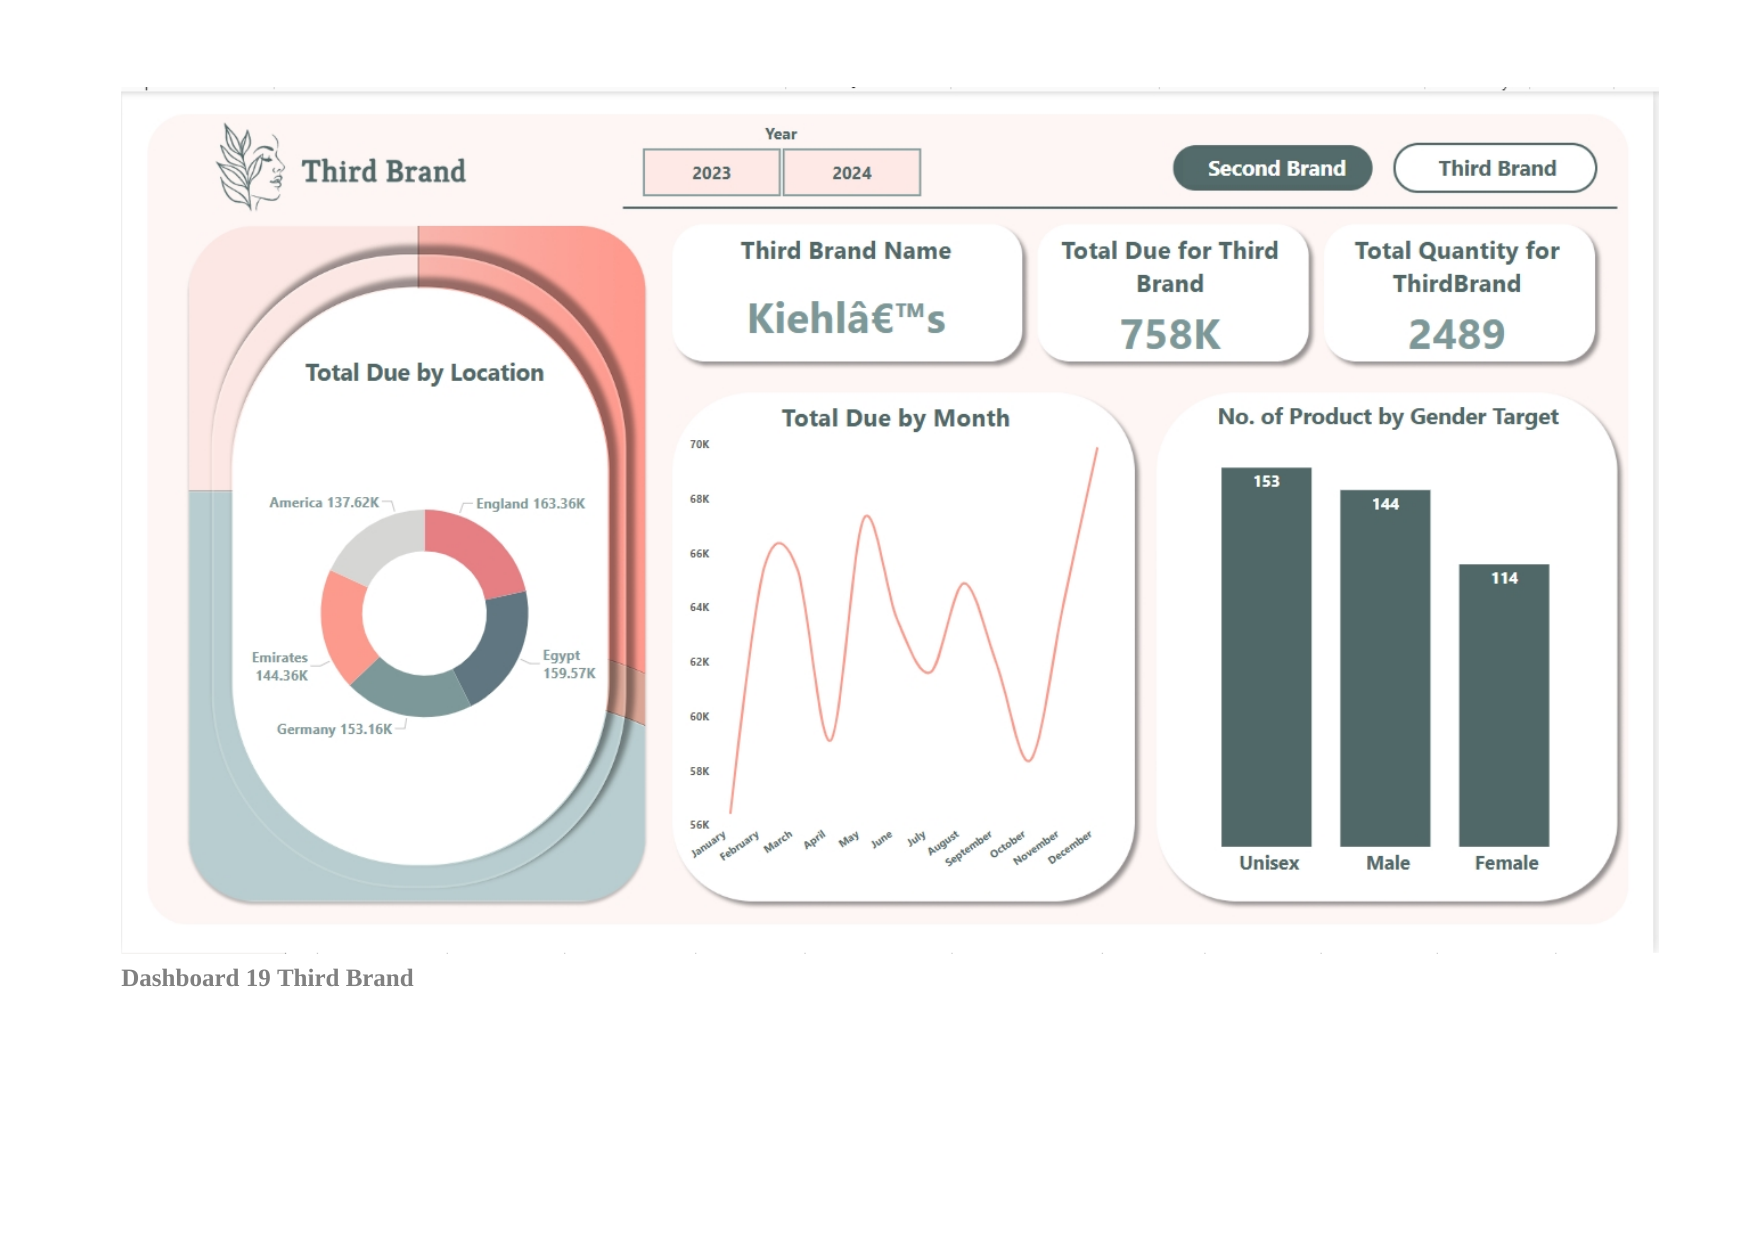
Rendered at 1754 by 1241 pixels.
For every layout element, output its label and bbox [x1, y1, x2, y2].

picture [121, 87, 1659, 954]
